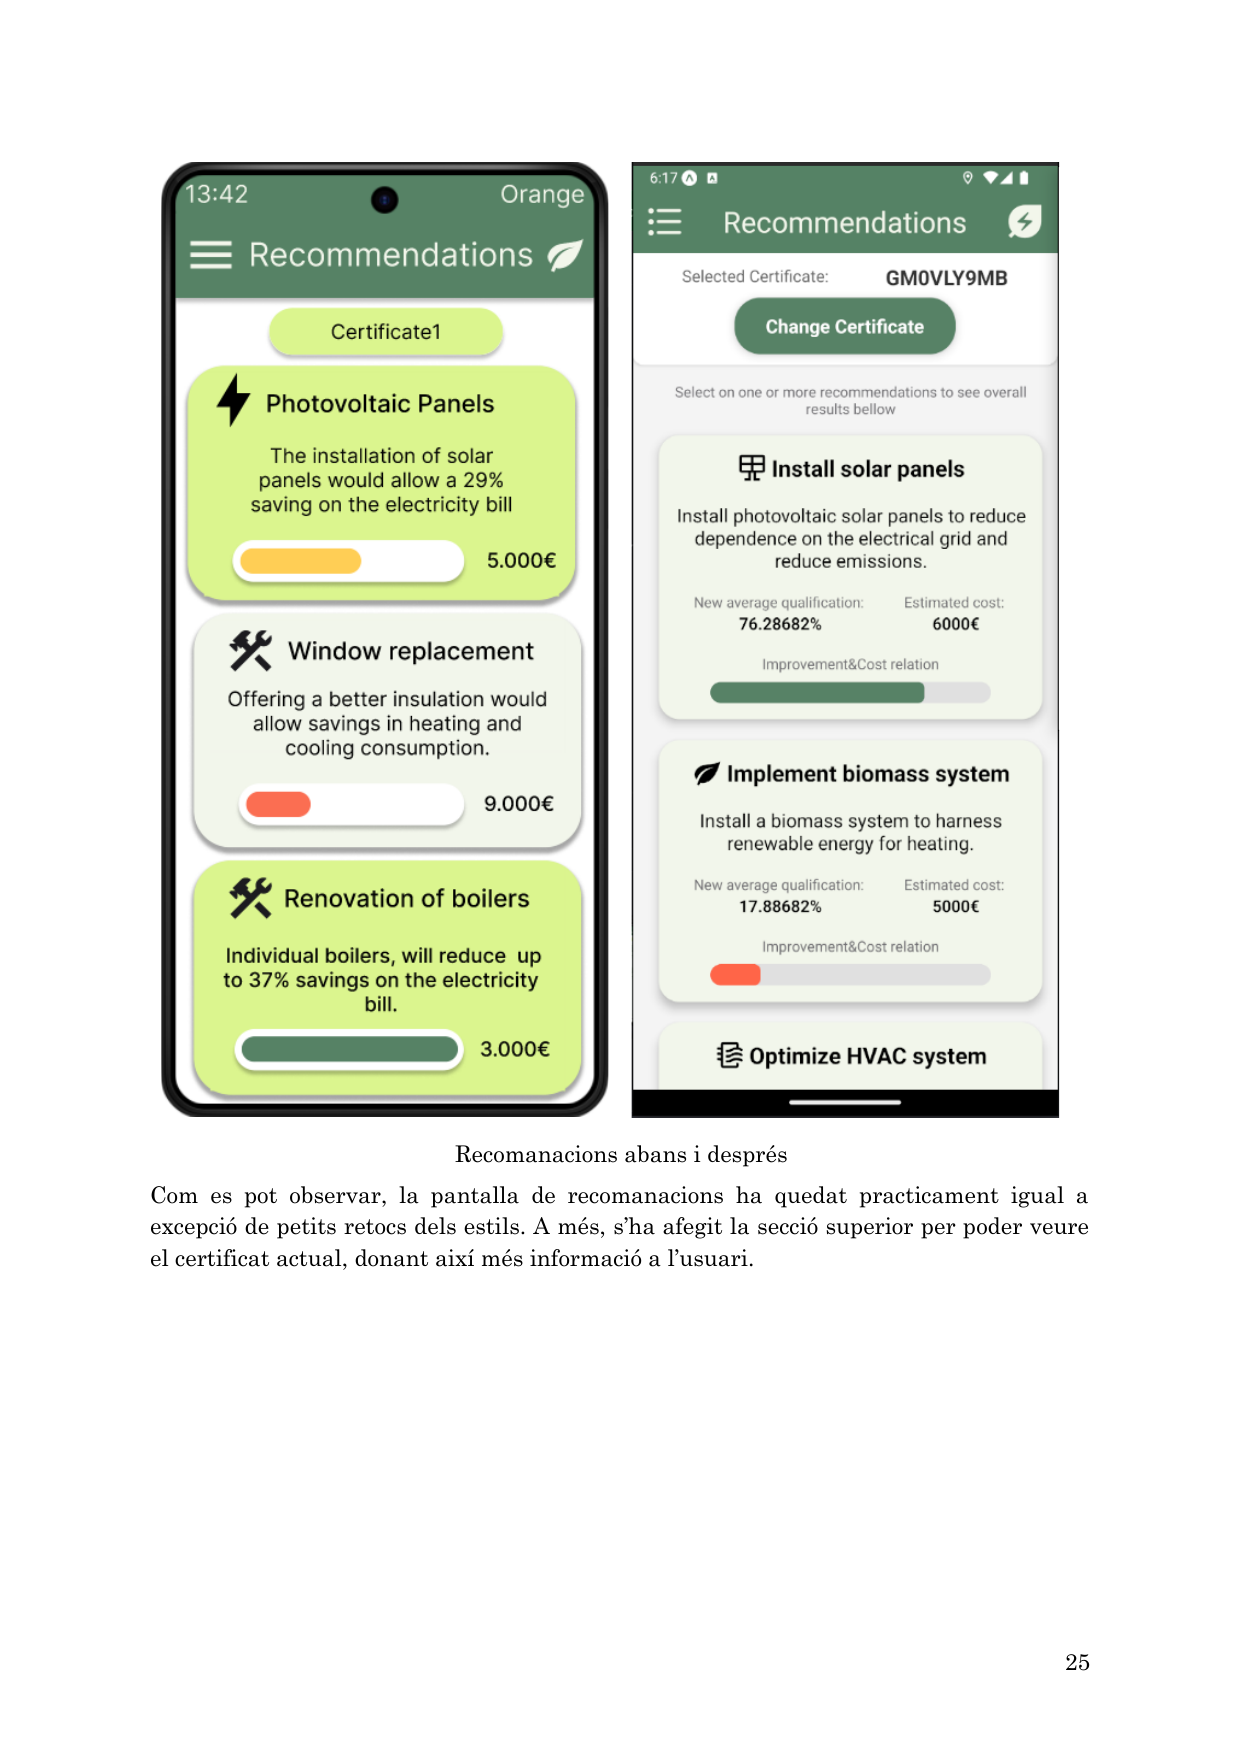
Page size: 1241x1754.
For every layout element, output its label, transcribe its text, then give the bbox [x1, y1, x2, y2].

picture [631, 162, 1060, 1118]
text Com es pot observar, la pantalla de recomanacions ha quedat practicament igual a excepció de petits retocs dels estils. A més, s’ha afegit la secció superior per poder veure el certificat actual, donant així més informació a l’usuari. [150, 1180, 1090, 1271]
picture [161, 162, 609, 1117]
